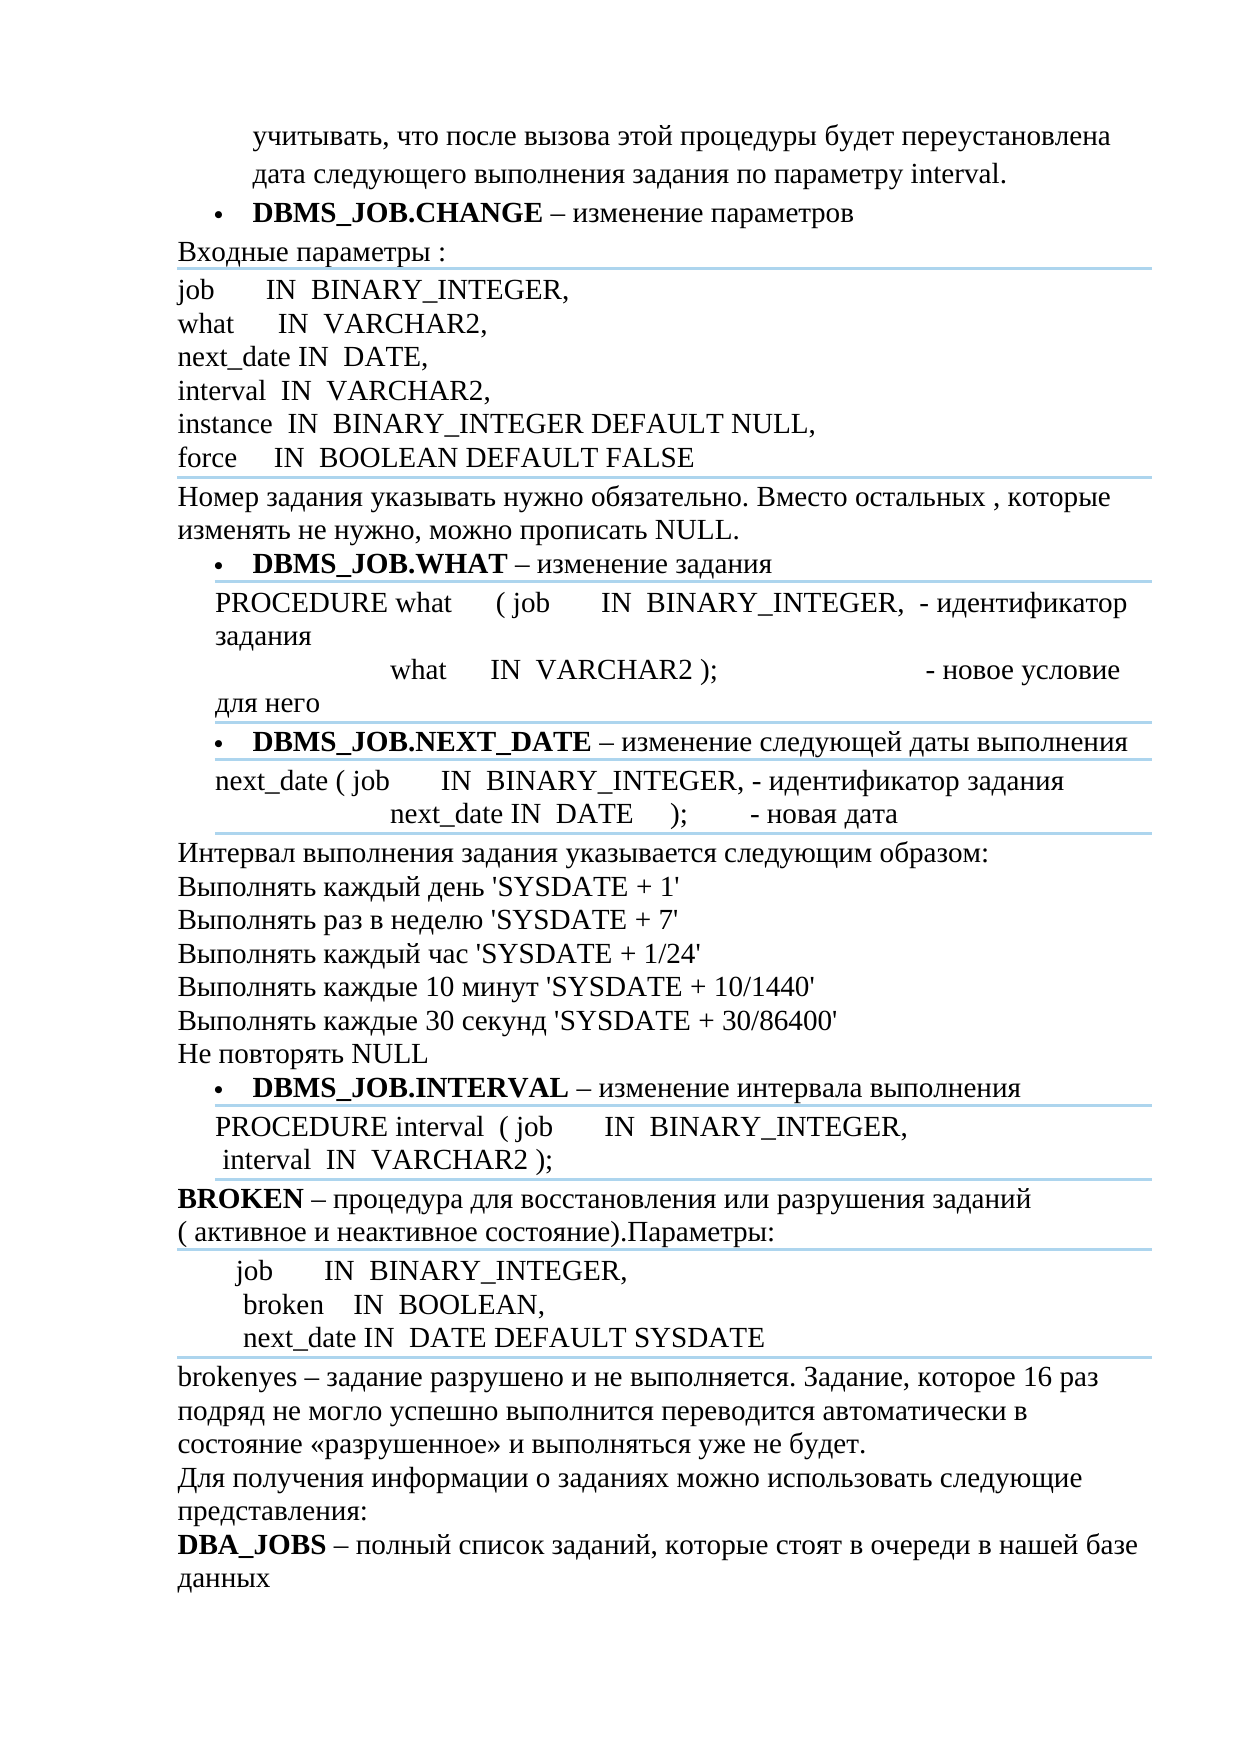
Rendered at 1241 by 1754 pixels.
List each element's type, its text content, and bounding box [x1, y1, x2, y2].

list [215, 118, 1152, 190]
text Выполнять каждый час 'SYSDATE + 1/24' [177, 936, 1152, 969]
text Для получения информации о заданиях можно использовать следующие представления: [177, 1460, 1152, 1527]
text Входные параметры : [177, 234, 1152, 267]
text instance IN BINARY_INTEGER DEFAULT NULL, [177, 407, 1152, 435]
list DBMS_JOB.CHANGE – изменение параметров [215, 195, 1152, 229]
list DBMS_JOB.NEXT_DATE – изменение следующей даты выполнения [215, 724, 1152, 758]
text next_date IN DATE DEFAULT SYSDATE [177, 1315, 1152, 1356]
text job IN BINARY_INTEGER, [177, 1251, 1152, 1287]
text what IN VARCHAR2 ); - новое условие для него [215, 647, 1152, 721]
text Выполнять каждые 10 минут 'SYSDATE + 10/1440' [177, 969, 1152, 1003]
text Номер задания указывать нужно обязательно. Вместо остальных , которые изменять не нужно, можно прописать NULL. [177, 479, 1152, 546]
text broken IN BOOLEAN, [177, 1287, 1152, 1315]
text what IN VARCHAR2, [177, 306, 1152, 339]
text BROKEN – процедура для восстановления или разрушения заданий ( активное и неактивное состояние).Параметры: [177, 1181, 1152, 1248]
text next_date ( job IN BINARY_INTEGER, - идентификатор задания [215, 761, 1152, 791]
text Выполнять раз в неделю 'SYSDATE + 7' [177, 902, 1152, 936]
list DBMS_JOB.INTERVAL – изменение интервала выполнения [215, 1070, 1152, 1103]
text Выполнять каждый день 'SYSDATE + 1' [177, 869, 1152, 902]
text PROCEDURE what ( job IN BINARY_INTEGER, - идентификатор задания [215, 583, 1152, 647]
text Не повторять NULL [177, 1036, 1152, 1070]
text PROCEDURE interval ( job IN BINARY_INTEGER, [215, 1107, 1152, 1137]
text job IN BINARY_INTEGER, [177, 270, 1152, 306]
text Интервал выполнения задания указывается следующим образом: [177, 835, 1152, 869]
text force IN BOOLEAN DEFAULT FALSE [177, 435, 1152, 476]
text interval IN VARCHAR2 ); [215, 1137, 1152, 1178]
text interval IN VARCHAR2, [177, 373, 1152, 407]
text DBA_JOBS – полный список заданий, которые стоят в очереди в нашей базе данных [177, 1527, 1152, 1594]
text brokenyes – задание разрушено и не выполняется. Задание, которое 16 раз подряд не могло успешно выполнится переводится автоматически в состояние «разрушенное» и выполняться уже не будет. [177, 1359, 1152, 1460]
text next_date IN DATE ); - новая дата [215, 791, 1152, 832]
text next_date IN DATE, [177, 339, 1152, 373]
list DBMS_JOB.WHAT – изменение задания [215, 546, 1152, 579]
text Выполнять каждые 30 секунд 'SYSDATE + 30/86400' [177, 1003, 1152, 1036]
